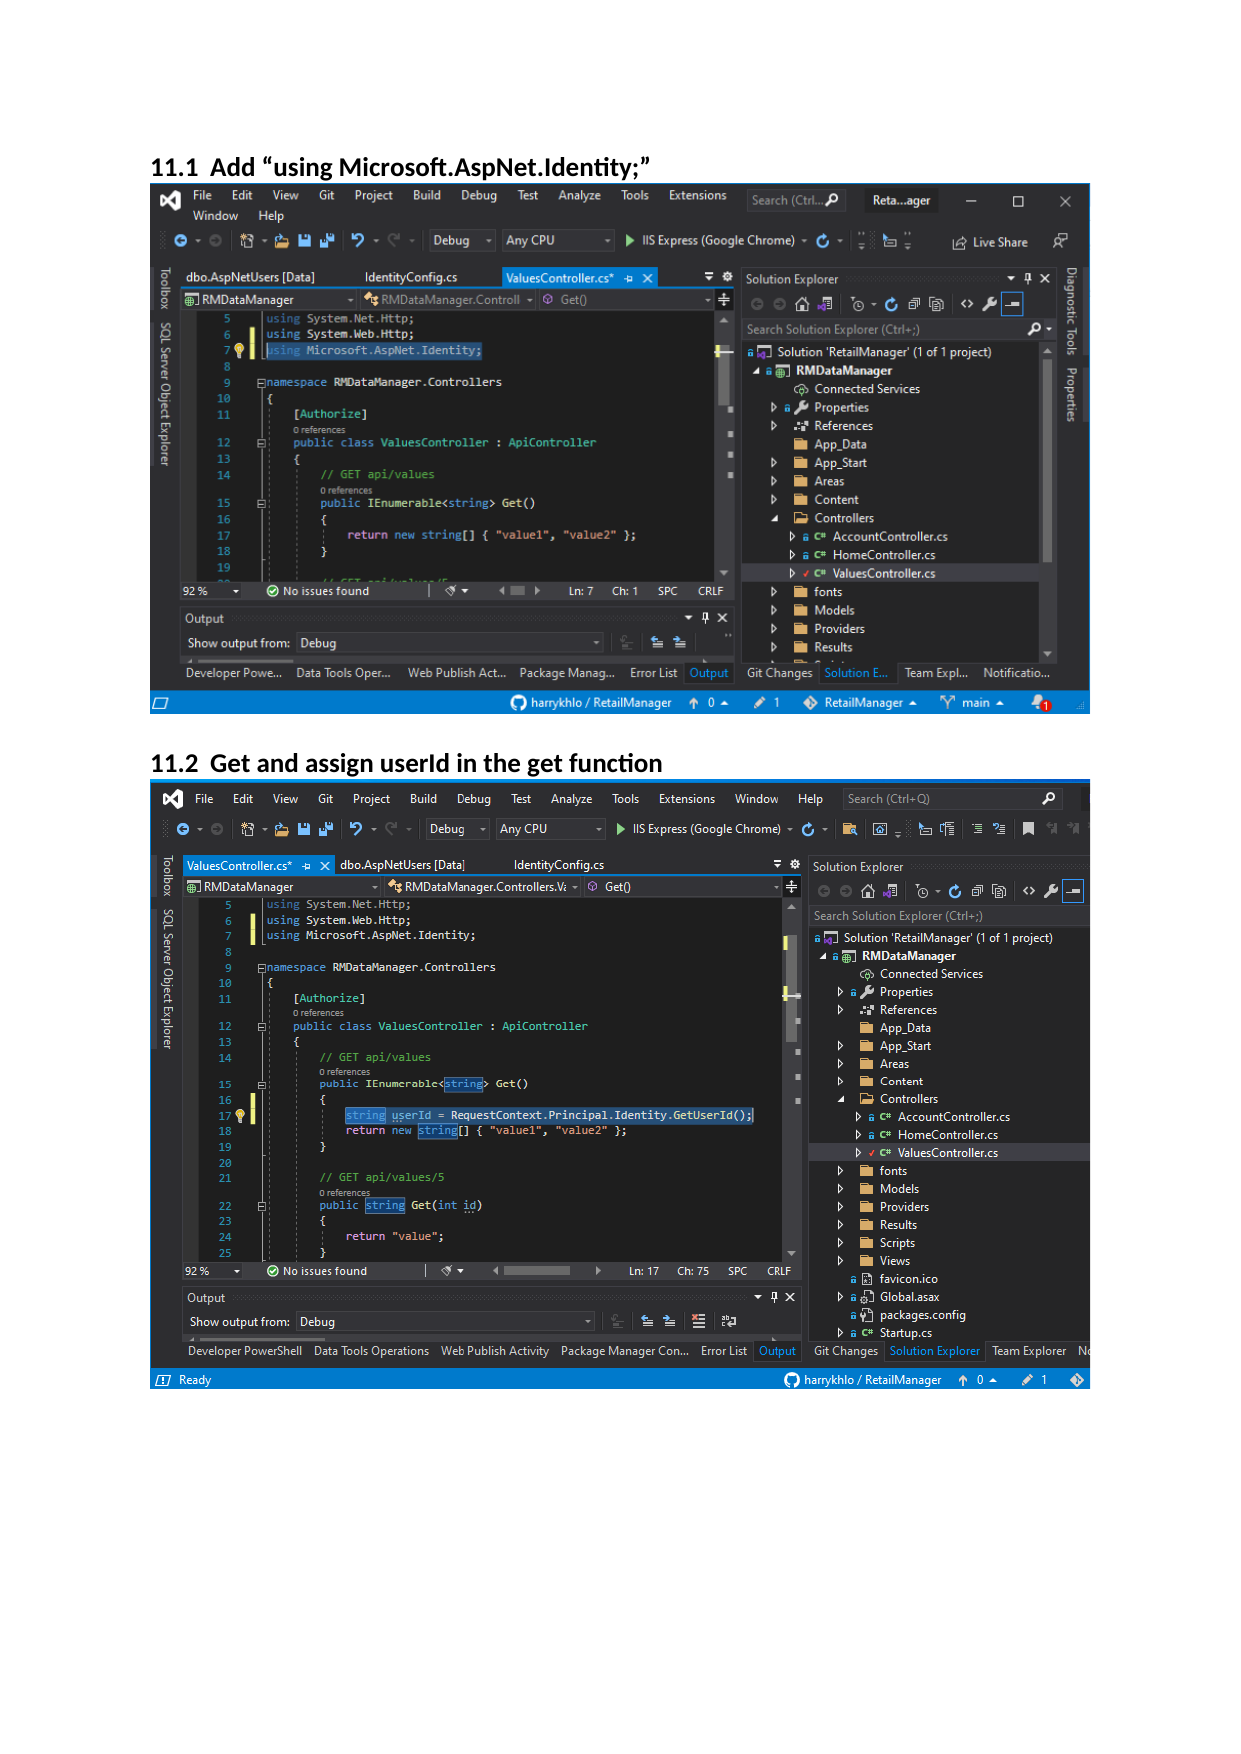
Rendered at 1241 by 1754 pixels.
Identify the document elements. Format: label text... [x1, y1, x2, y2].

picture [150, 183, 1091, 714]
subtitle Get and assign userId in the get function [150, 746, 1090, 779]
picture [150, 779, 1091, 1389]
subtitle Add “using Microsoft.AspNet.Identity;” [150, 150, 1090, 183]
